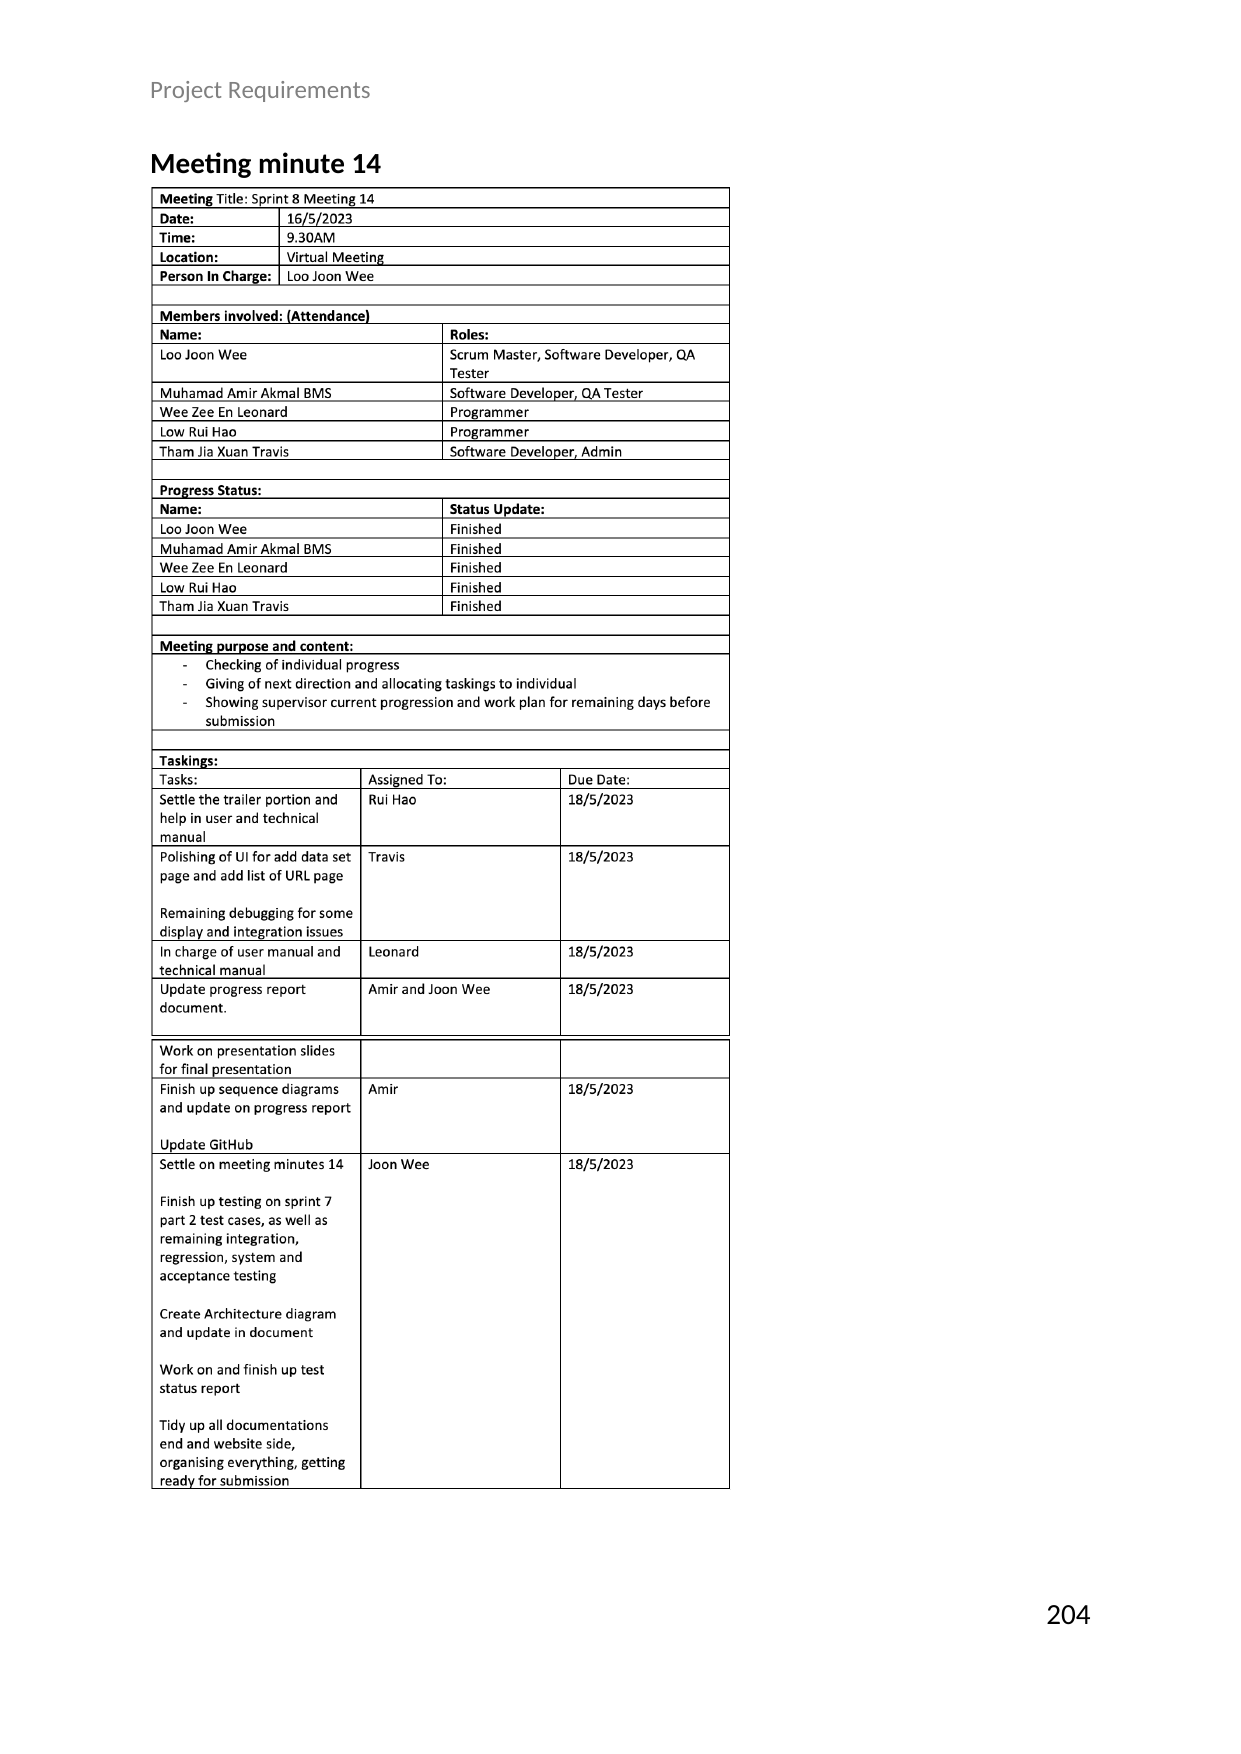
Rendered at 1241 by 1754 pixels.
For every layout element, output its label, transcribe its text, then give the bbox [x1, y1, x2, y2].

picture [150, 1039, 731, 1490]
picture [150, 187, 731, 1037]
subtitle Meeting minute 14 [150, 150, 1090, 179]
